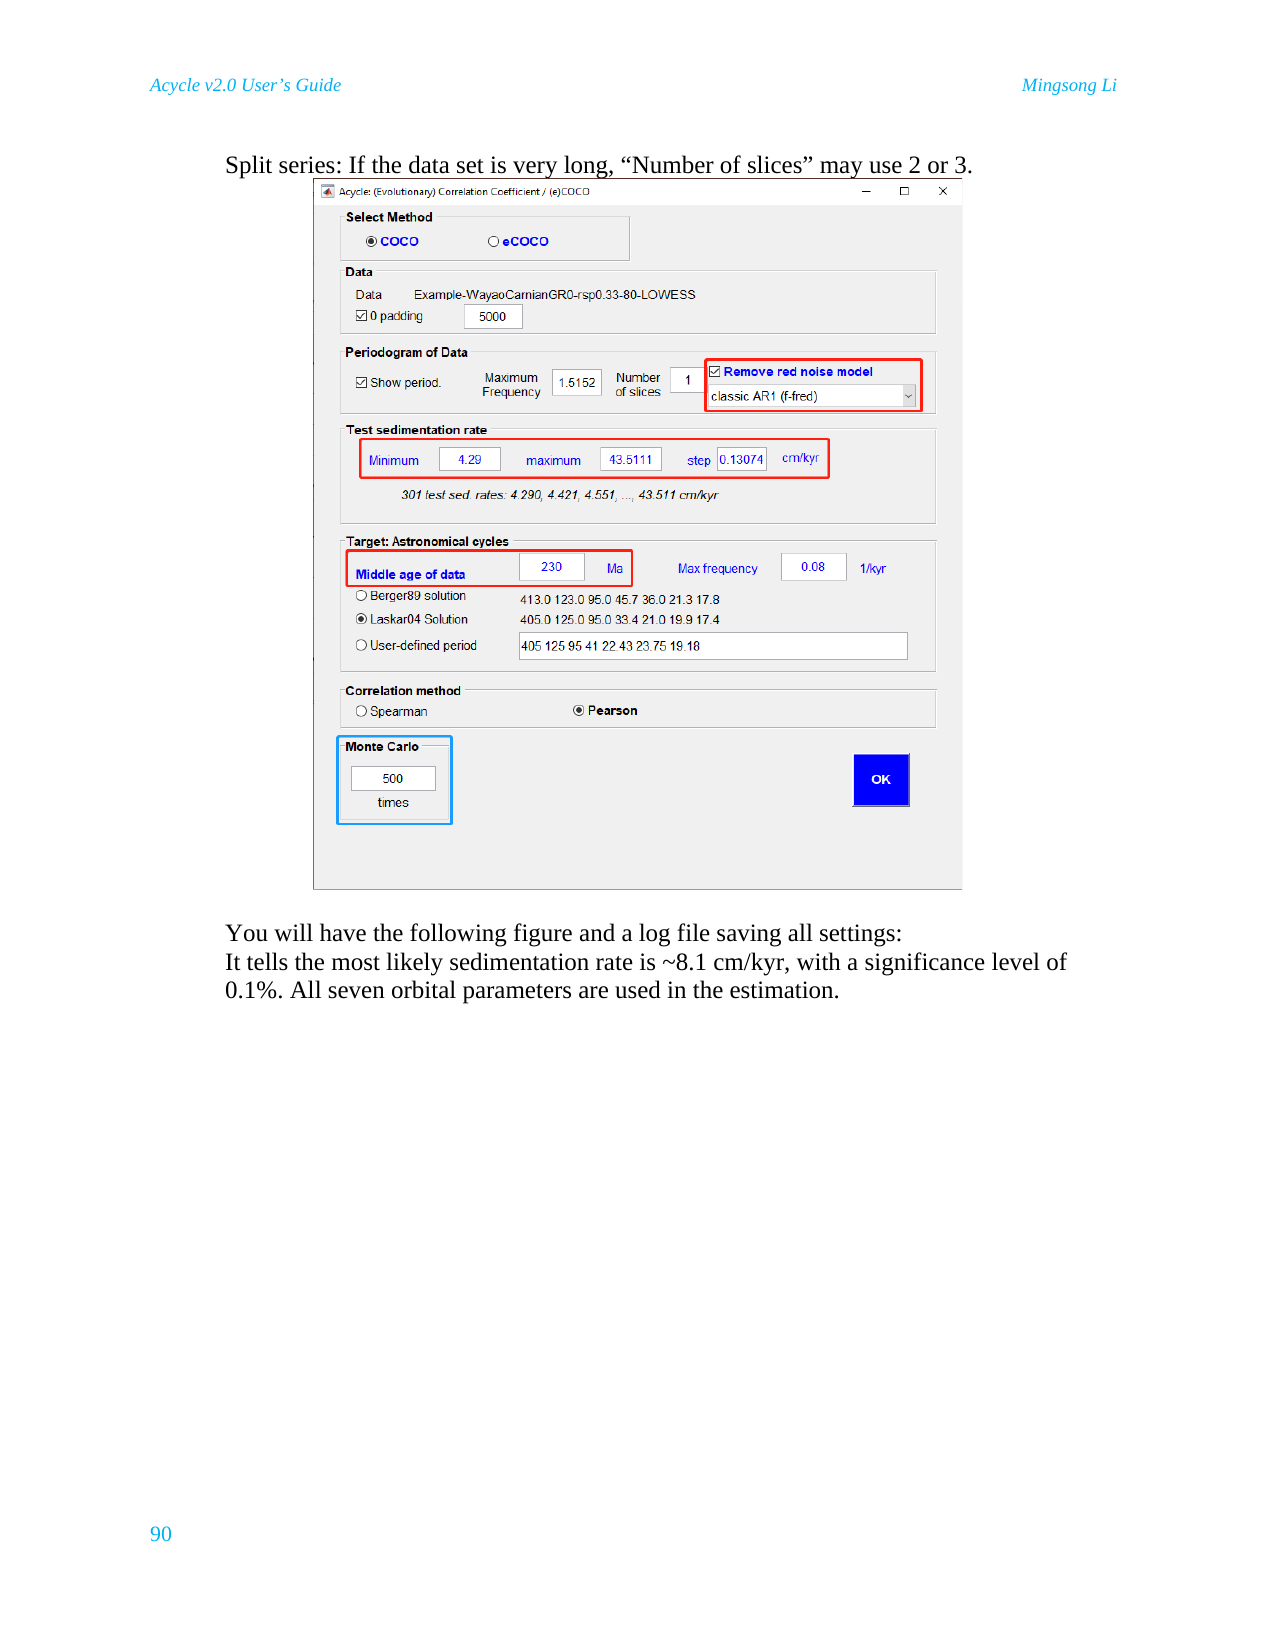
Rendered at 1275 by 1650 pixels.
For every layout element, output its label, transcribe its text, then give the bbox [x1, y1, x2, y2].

text You will have the following figure and a log file saving all settings: [225, 918, 1125, 947]
picture [313, 178, 963, 890]
text Split series: If the data set is very long, “Number of slices” may use 2 or 3. [225, 150, 1125, 179]
text It tells the most likely sedimentation rate is ~8.1 cm/kyr, with a significance level of 0.1%. All seven orbital parameters are used in the estimation. [225, 947, 1125, 1004]
picture [151, 81, 157, 89]
